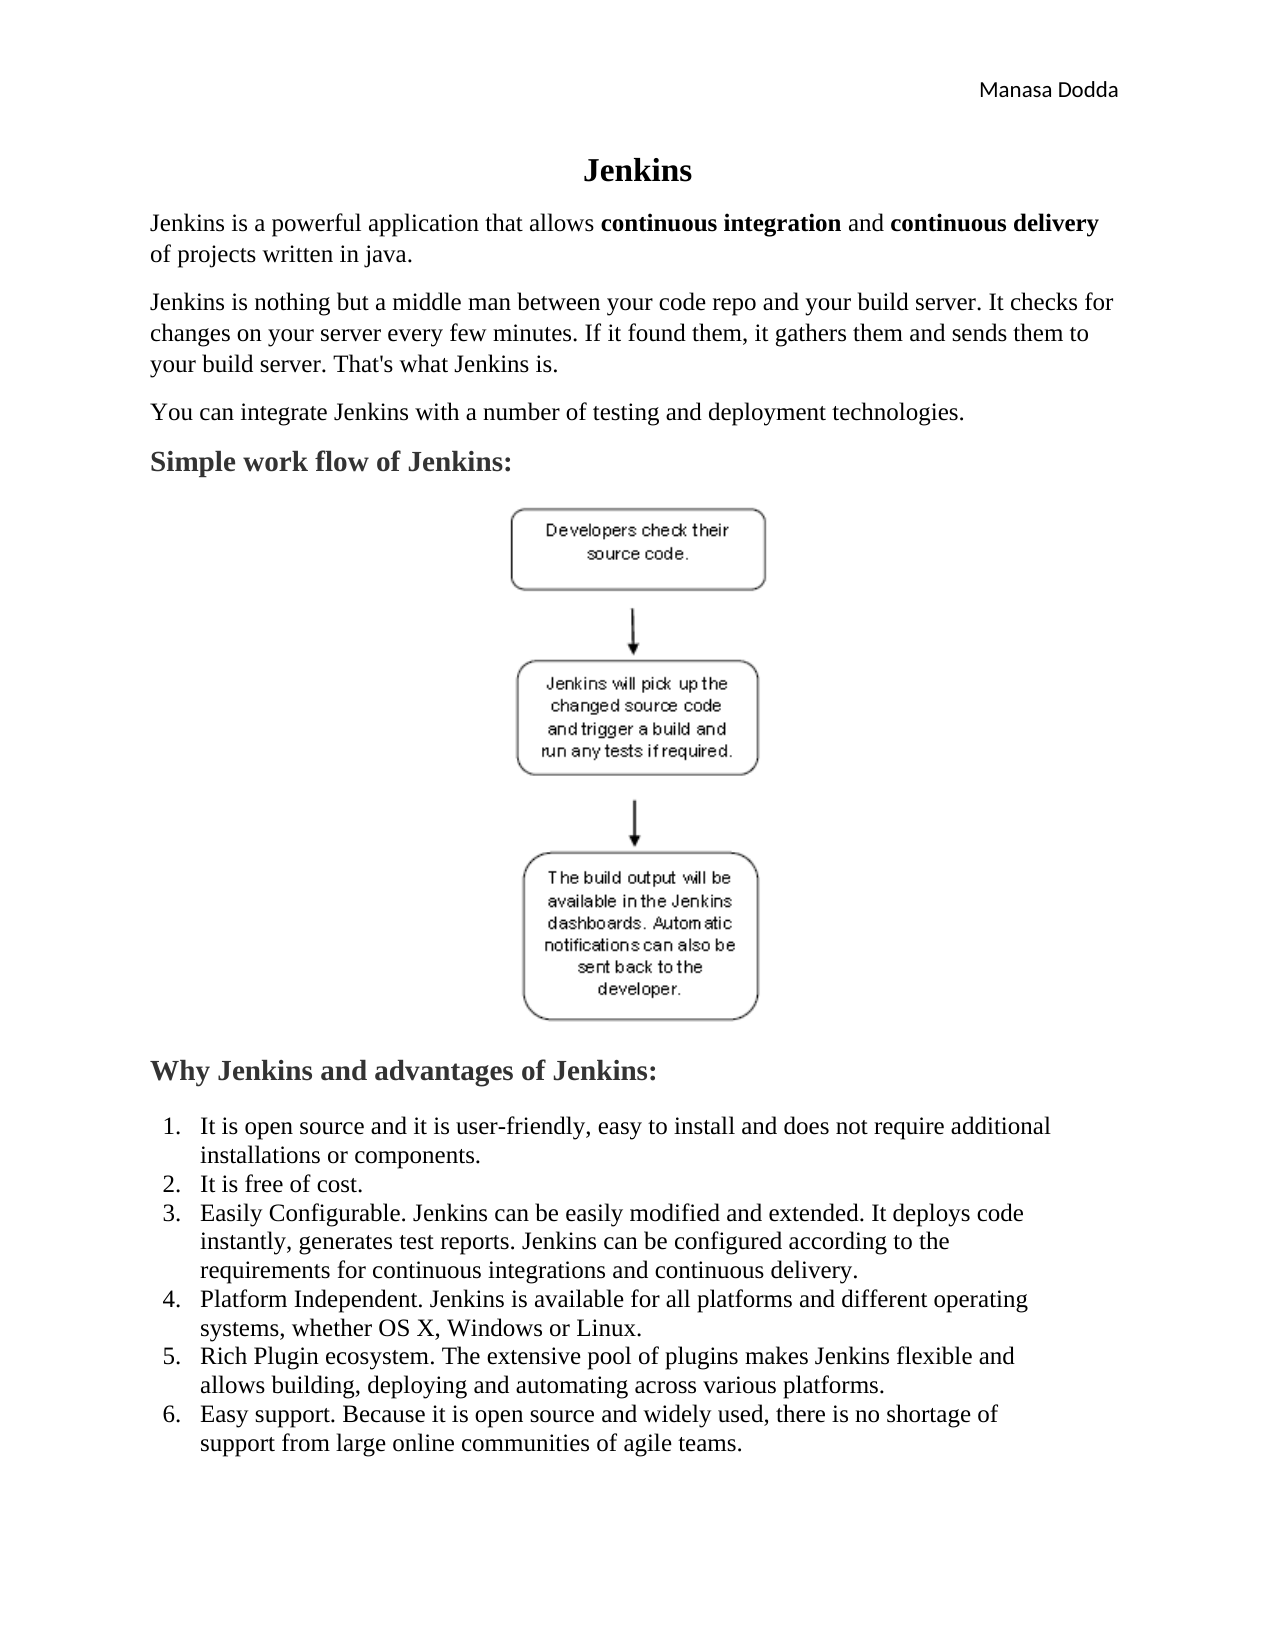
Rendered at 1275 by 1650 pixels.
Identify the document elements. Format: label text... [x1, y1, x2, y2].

list Easy support. Because it is open source and widely used, there is no shortage of support from large online communities of agile teams. [162, 1399, 1075, 1456]
text Jenkins is a powerful application that allows continuous integration and continuous delivery of projects written in java. [150, 208, 1125, 268]
text Simple work flow of Jenkins: [150, 444, 1125, 478]
text Jenkins [150, 150, 1125, 188]
picture [505, 502, 771, 1028]
list Easily Configurable. Jenkins can be easily modified and extended. It deploys code instantly, generates test reports. Jenkins can be configured according to the requirements for continuous integrations and continuous delivery. [162, 1198, 1075, 1284]
list It is open source and it is user-friendly, easy to install and does not require additional installations or components. [162, 1111, 1075, 1169]
list Platform Independent. Jenkins is available for all platforms and different operating systems, whether OS X, Windows or Linux. [162, 1284, 1075, 1341]
text Why Jenkins and advantages of Jenkins: [150, 1053, 1125, 1086]
text Jenkins is nothing but a middle man between your code repo and your build server. It checks for changes on your server every few minutes. If it found them, it gathers them and sends them to your build server. That's what Jenkins is. [150, 287, 1125, 378]
list It is free of cost. [162, 1169, 1075, 1198]
list Rich Plugin ecosystem. The extensive pool of plugins makes Jenkins flexible and allows building, deploying and automating across various platforms. [162, 1341, 1075, 1399]
text You can integrate Jenkins with a number of testing and deployment technologies. [150, 397, 1125, 425]
